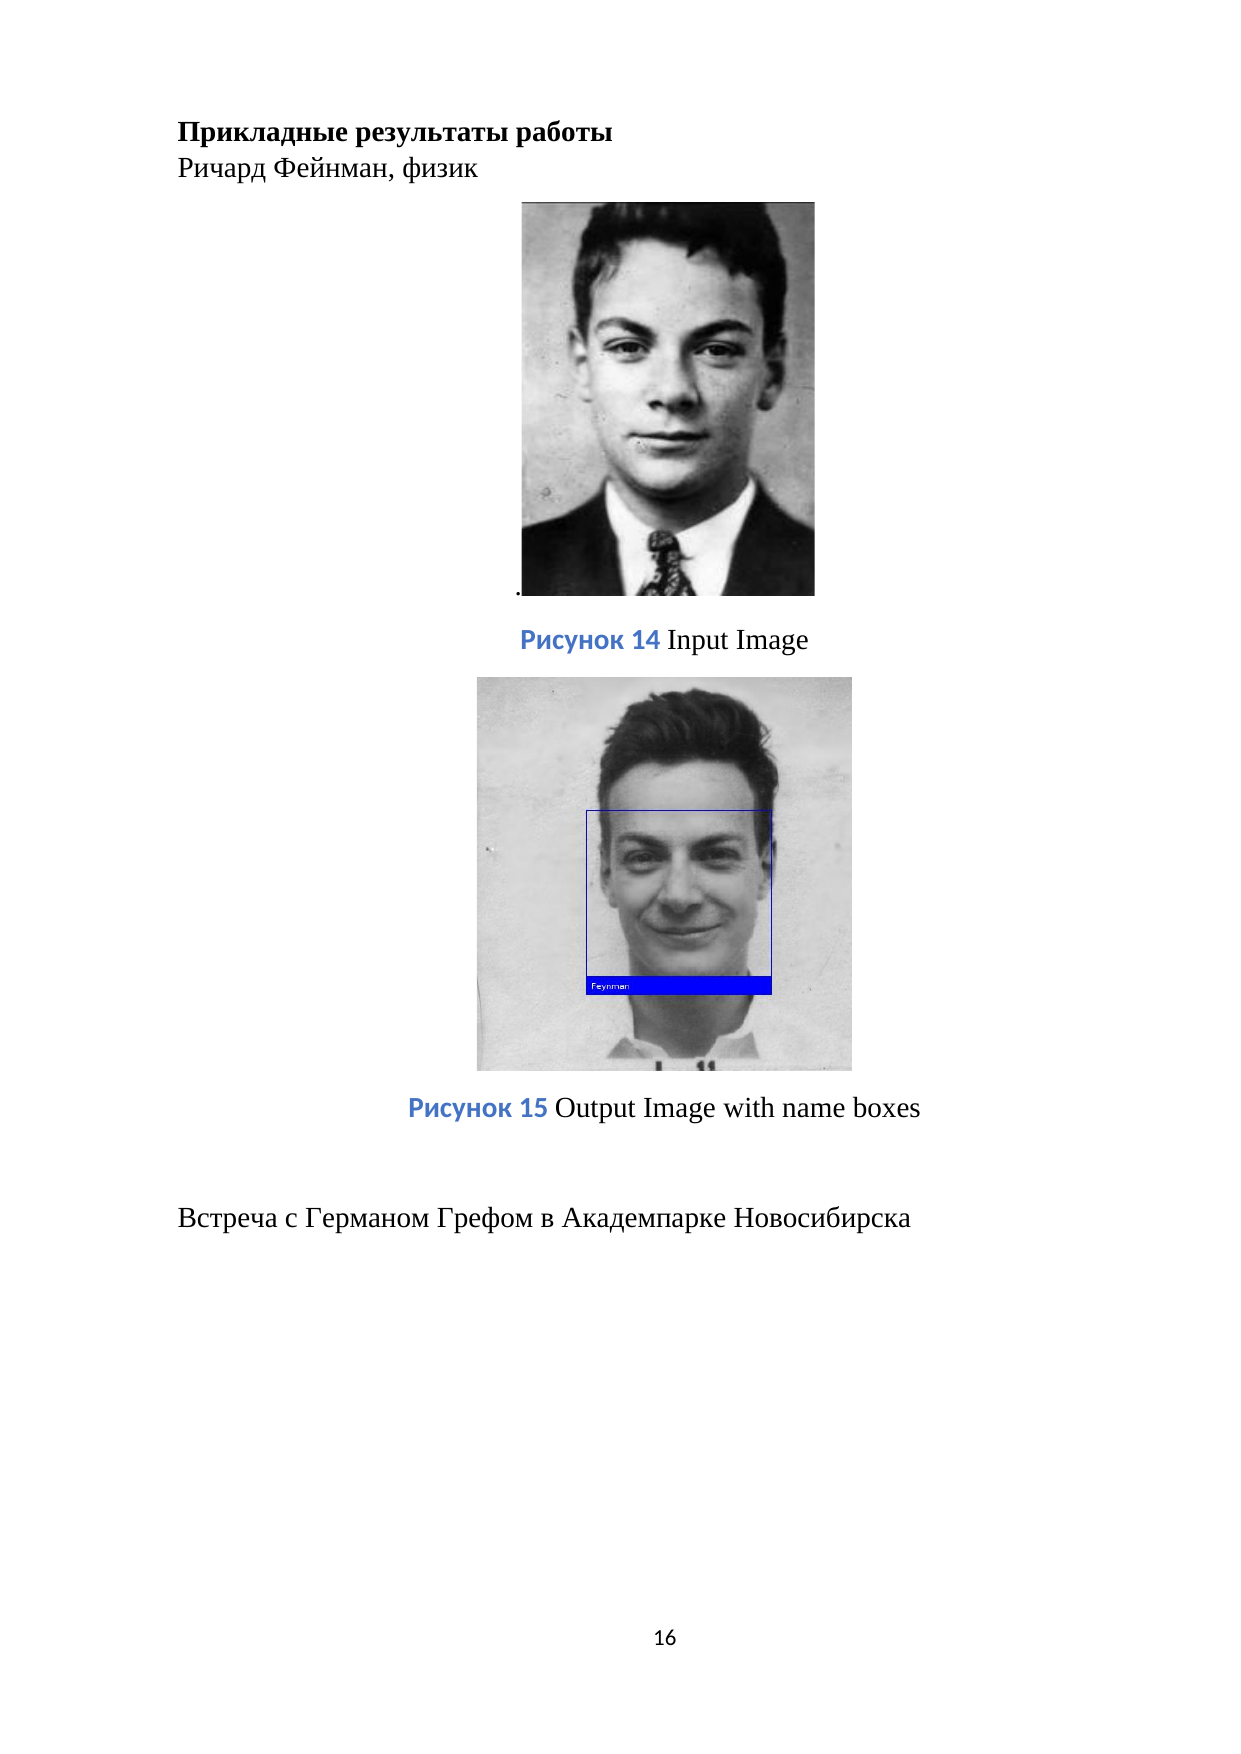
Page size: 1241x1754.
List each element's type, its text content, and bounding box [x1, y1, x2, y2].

text Рисунок 14 Input Image [177, 621, 1152, 657]
picture [521, 202, 815, 596]
text Ричард Фейнман, физик [177, 150, 1152, 183]
text Встреча с Германом Грефом в Академпарке Новосибирска [177, 1201, 1152, 1234]
subtitle Прикладные результаты работы [177, 114, 1152, 147]
picture [476, 677, 852, 1071]
text Рисунок 15 Output Image with name boxes [177, 1089, 1152, 1124]
